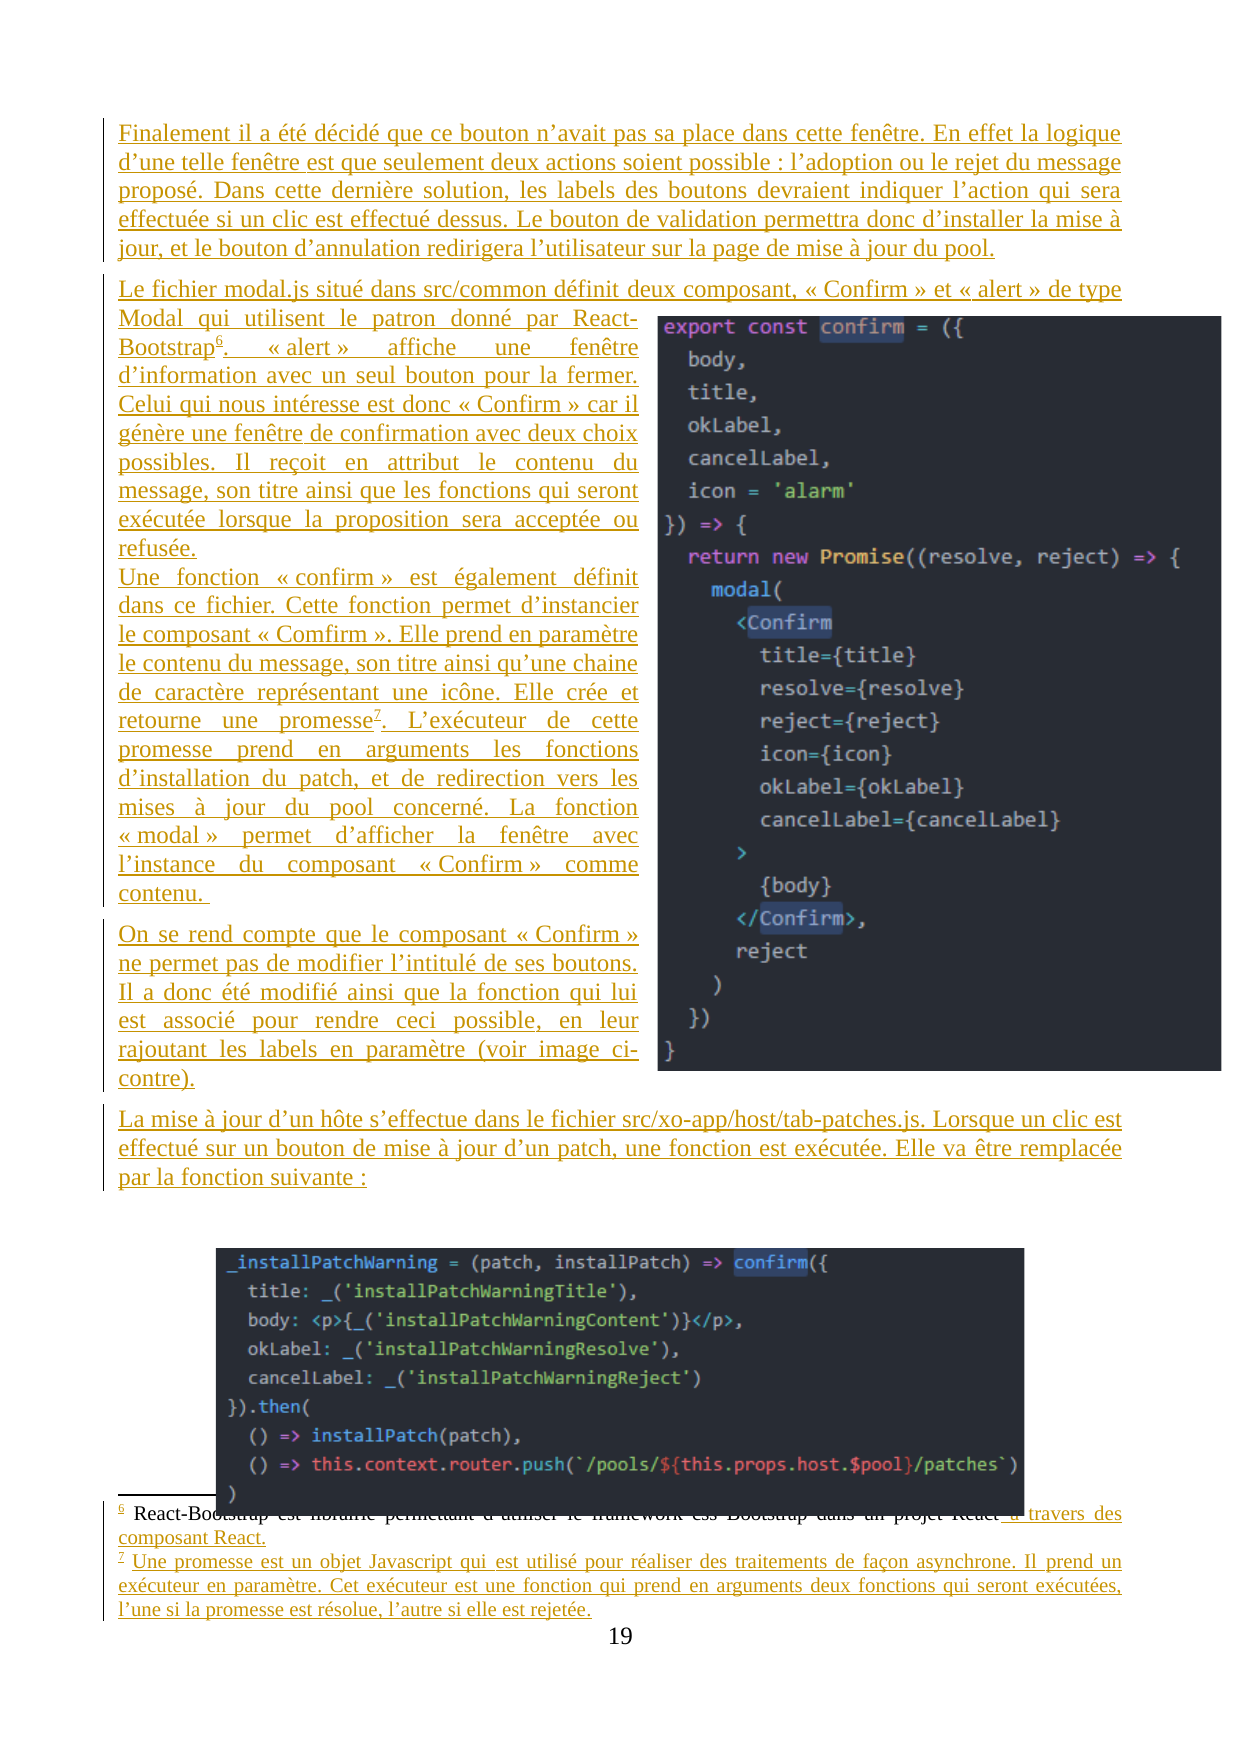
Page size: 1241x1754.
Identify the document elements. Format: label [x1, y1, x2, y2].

picture [215, 1248, 1025, 1516]
picture [657, 316, 1222, 1071]
